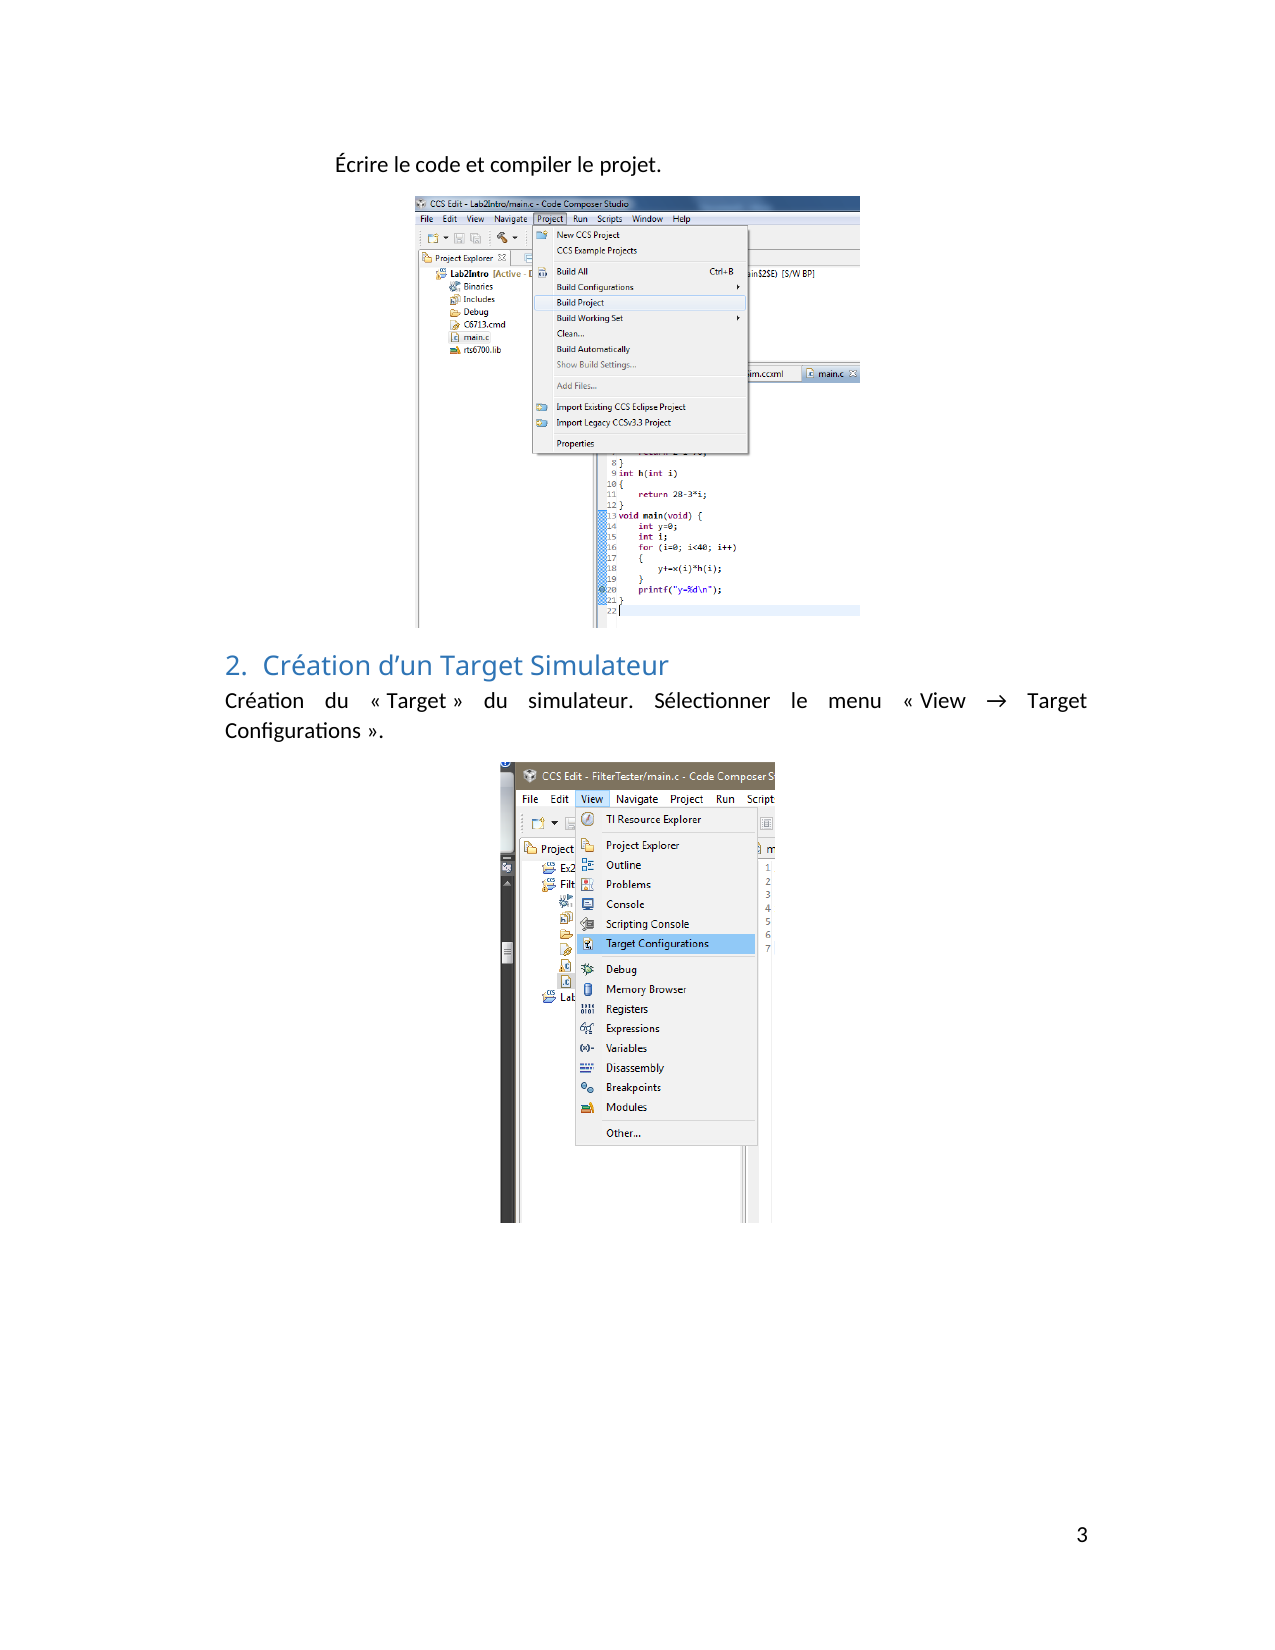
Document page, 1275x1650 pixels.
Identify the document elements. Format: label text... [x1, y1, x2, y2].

picture [500, 762, 775, 1223]
picture [415, 196, 860, 628]
subtitle Création d’un Target Simulateur [225, 646, 1087, 683]
text Écrire le code et compiler le projet. [261, 150, 1087, 178]
text Création du « Target » du simulateur. Sélectionner le menu « View → Target Configurations ». [225, 686, 1087, 744]
